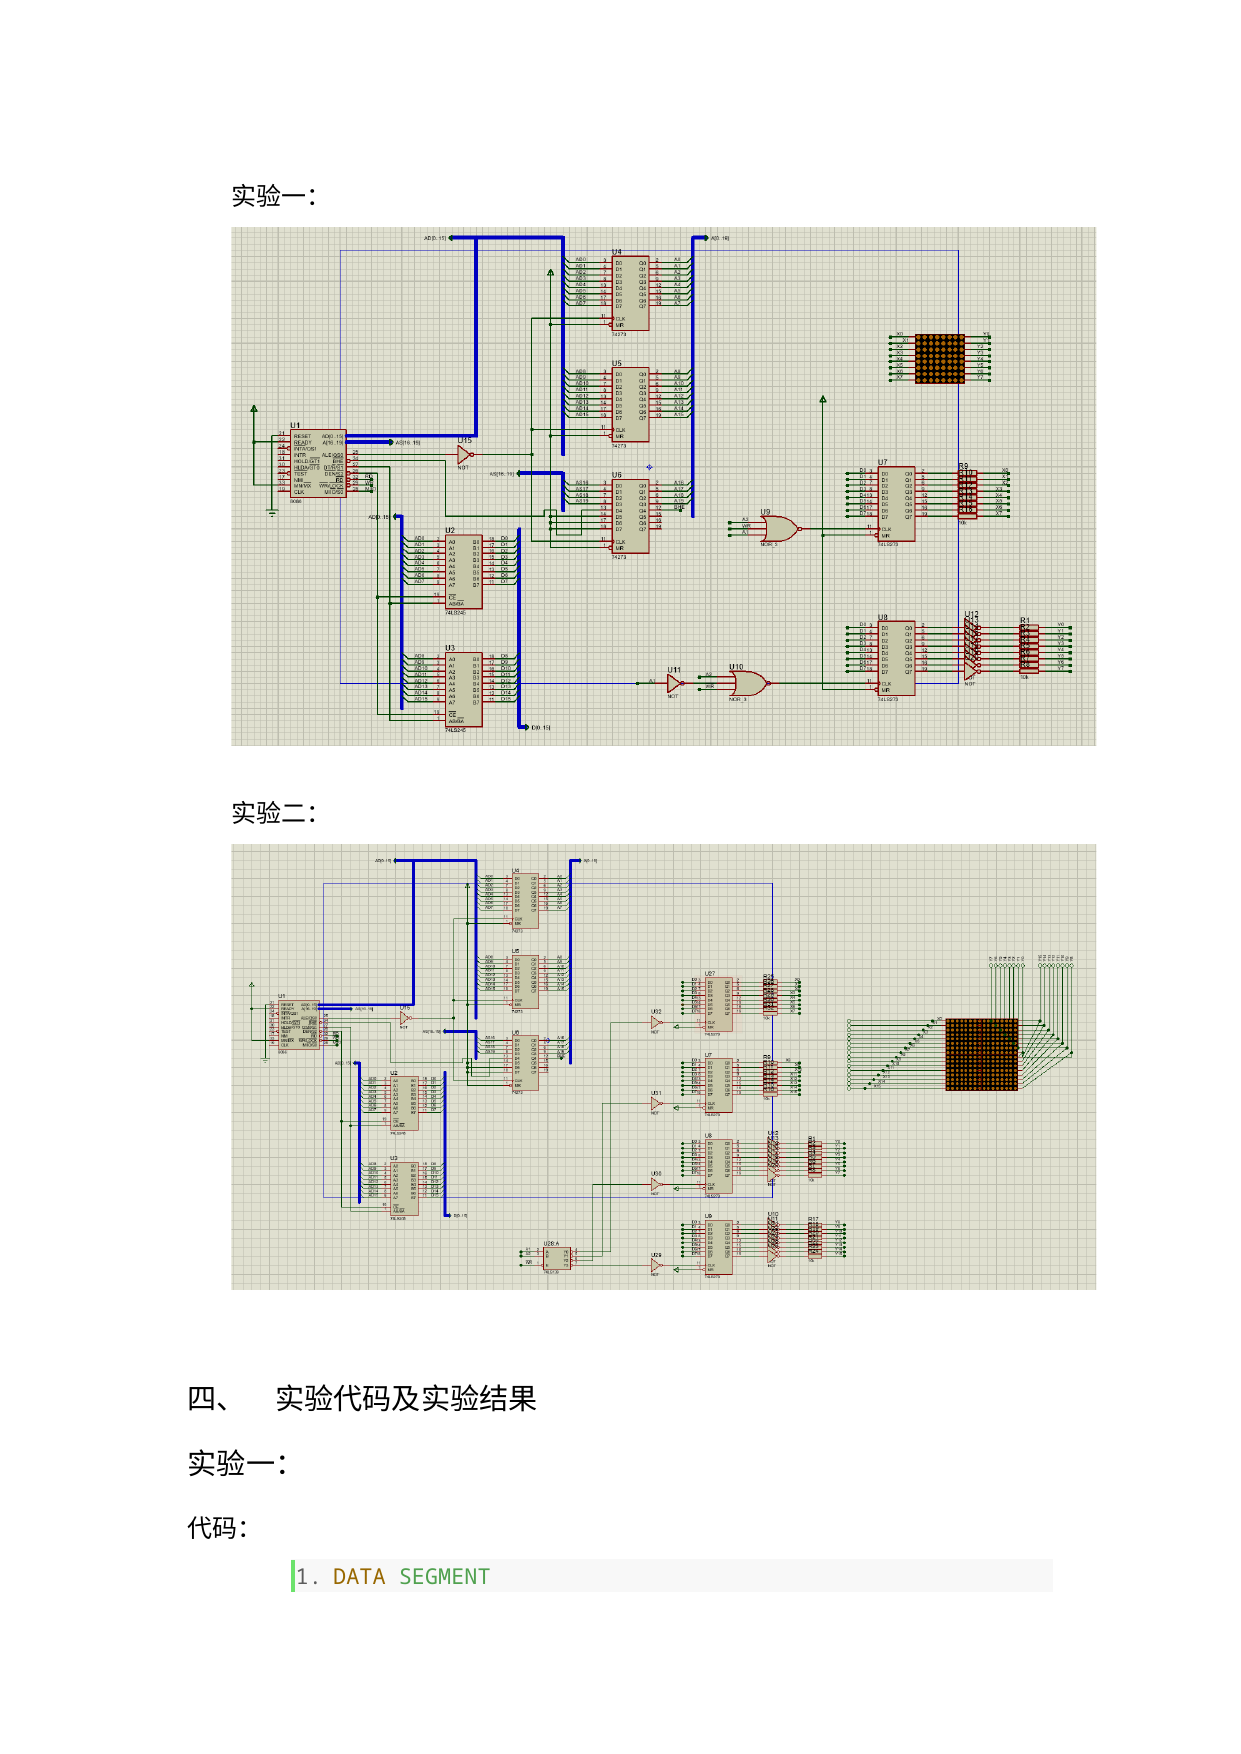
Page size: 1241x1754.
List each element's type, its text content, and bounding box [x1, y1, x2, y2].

text 代码： [187, 1494, 1053, 1559]
list 实验二： [231, 779, 1053, 844]
text 实验一： [187, 1429, 1053, 1494]
picture [231, 844, 1097, 1290]
list 实验一： [231, 162, 1053, 227]
list 实验代码及实验结果 [187, 1364, 1053, 1429]
list DATA SEGMENT [291, 1559, 1053, 1592]
picture [231, 227, 1097, 746]
